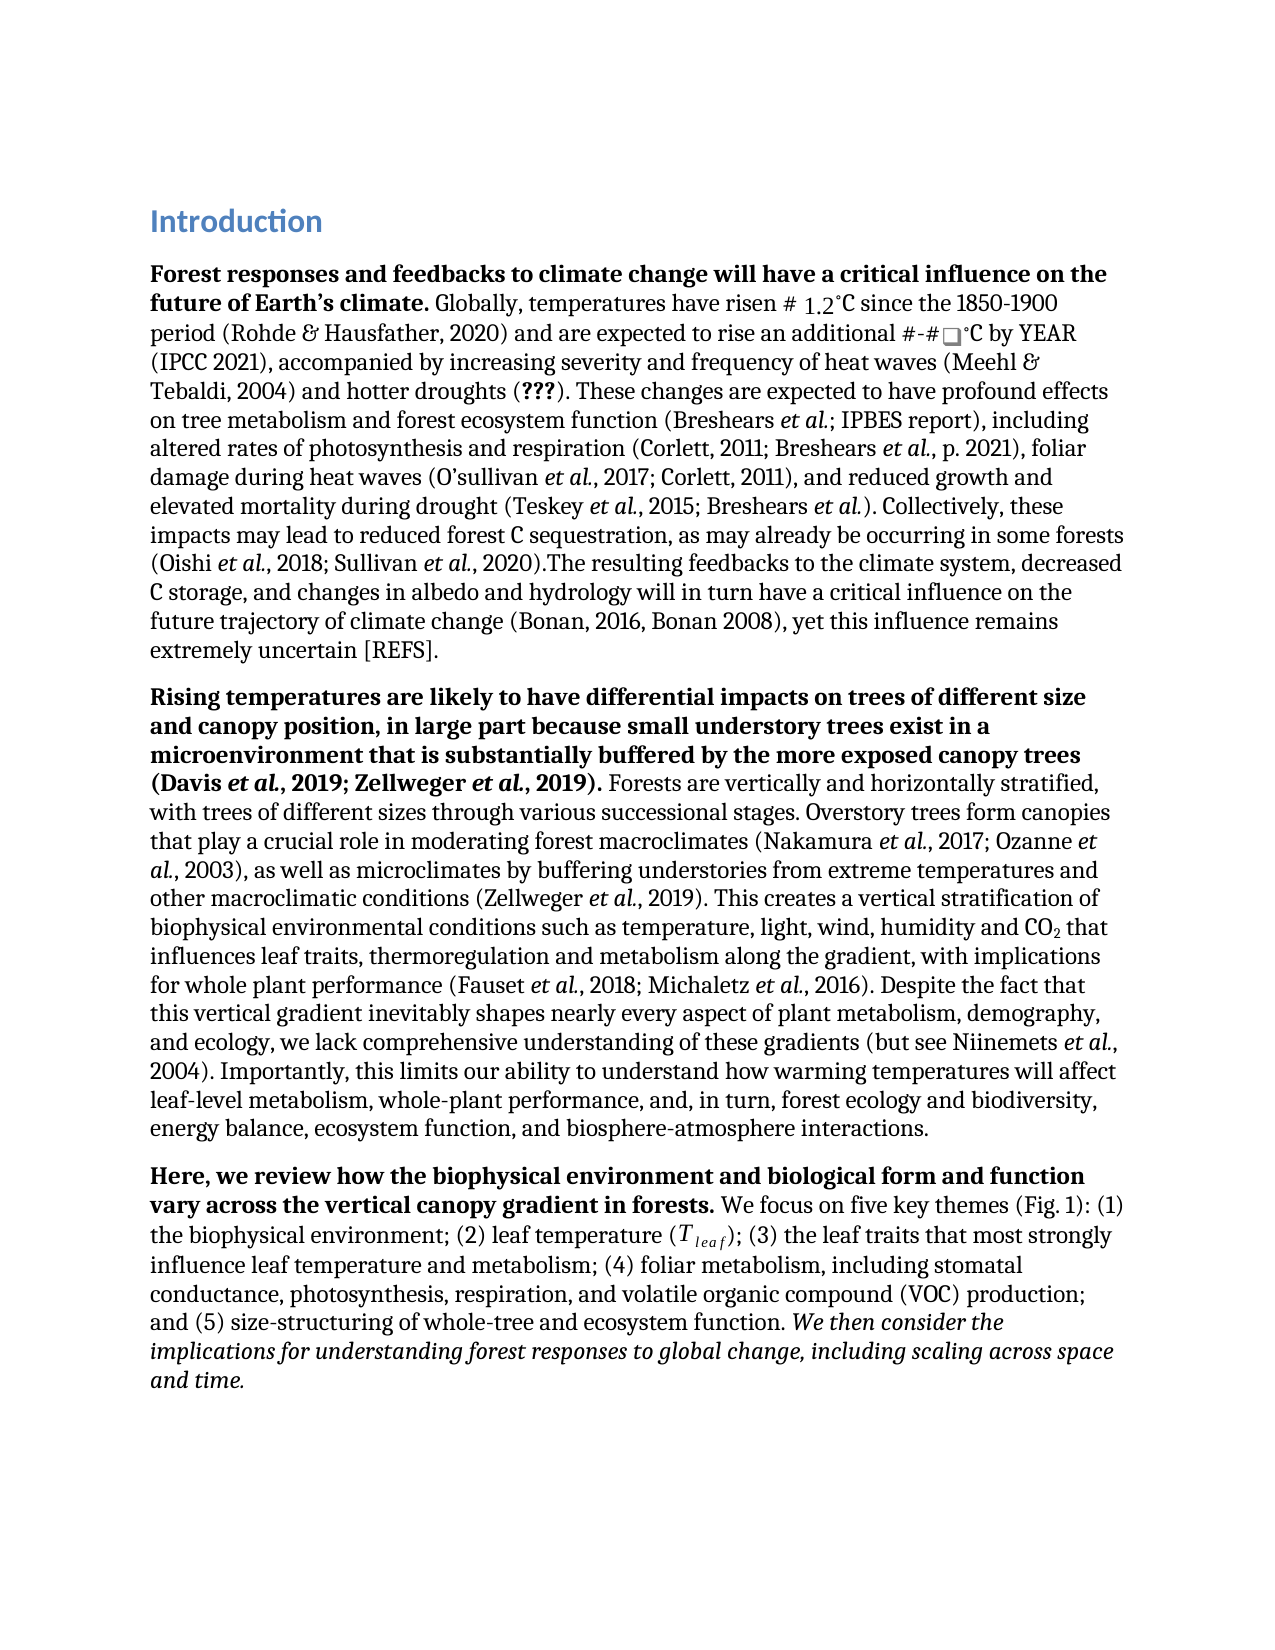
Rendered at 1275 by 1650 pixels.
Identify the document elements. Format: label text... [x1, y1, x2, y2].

text Here, we review how the biophysical environment and biological form and function vary across the vertical canopy gradient in forests. We focus on five key themes (Fig. 1): (1) the biophysical environment; (2) leaf temperature (); (3) the leaf traits that most strongly influence leaf temperature and metabolism; (4) foliar metabolism, including stomatal conductance, photosynthesis, respiration, and volatile organic compound (VOC) production; and (5) size-structuring of whole-tree and ecosystem function. We then consider the implications for understanding forest responses to global change, including scaling across space and time. [150, 1162, 1125, 1394]
text Rising temperatures are likely to have differential impacts on trees of different size and canopy position, in large part because small understory trees exist in a microenvironment that is substantially buffered by the more exposed canopy trees (Davis et al., 2019; Zellweger et al., 2019). Forests are vertically and horizontally stratified, with trees of different sizes through various successional stages. Overstory trees form canopies that play a crucial role in moderating forest macroclimates (Nakamura et al., 2017; Ozanne et al., 2003), as well as microclimates by buffering understories from extreme temperatures and other macroclimatic conditions (Zellweger et al., 2019). This creates a vertical stratification of biophysical environmental conditions such as temperature, light, wind, humidity and CO2 that influences leaf traits, thermoregulation and metabolism along the gradient, with implications for whole plant performance (Fauset et al., 2018; Michaletz et al., 2016). Despite the fact that this vertical gradient inevitably shapes nearly every aspect of plant metabolism, demography, and ecology, we lack comprehensive understanding of these gradients (but see Niinemets et al., 2004). Importantly, this limits our ability to understand how warming temperatures will affect leaf-level metabolism, whole-plant performance, and, in turn, forest ecology and biodiversity, energy balance, ecosystem function, and biosphere-atmosphere interactions. [150, 683, 1125, 1143]
subtitle Introduction [150, 200, 1125, 241]
text Forest responses and feedbacks to climate change will have a critical influence on the future of Earth’s climate. Globally, temperatures have risen # C since the 1850-1900 period (Rohde & Hausfather, 2020) and are expected to rise an additional #-#C by YEAR (IPCC 2021), accompanied by increasing severity and frequency of heat waves (Meehl & Tebaldi, 2004) and hotter droughts (???). These changes are expected to have profound effects on tree metabolism and forest ecosystem function (Breshears et al.; IPBES report), including altered rates of photosynthesis and respiration (Corlett, 2011; Breshears et al., p. 2021), foliar damage during heat waves (O’sullivan et al., 2017; Corlett, 2011), and reduced growth and elevated mortality during drought (Teskey et al., 2015; Breshears et al.). Collectively, these impacts may lead to reduced forest C sequestration, as may already be occurring in some forests (Oishi et al., 2018; Sullivan et al., 2020).The resulting feedbacks to the climate system, decreased C storage, and changes in albedo and hydrology will in turn have a critical influence on the future trajectory of climate change (Bonan, 2016, Bonan 2008), yet this influence remains extremely uncertain [REFS]. [150, 259, 1125, 664]
